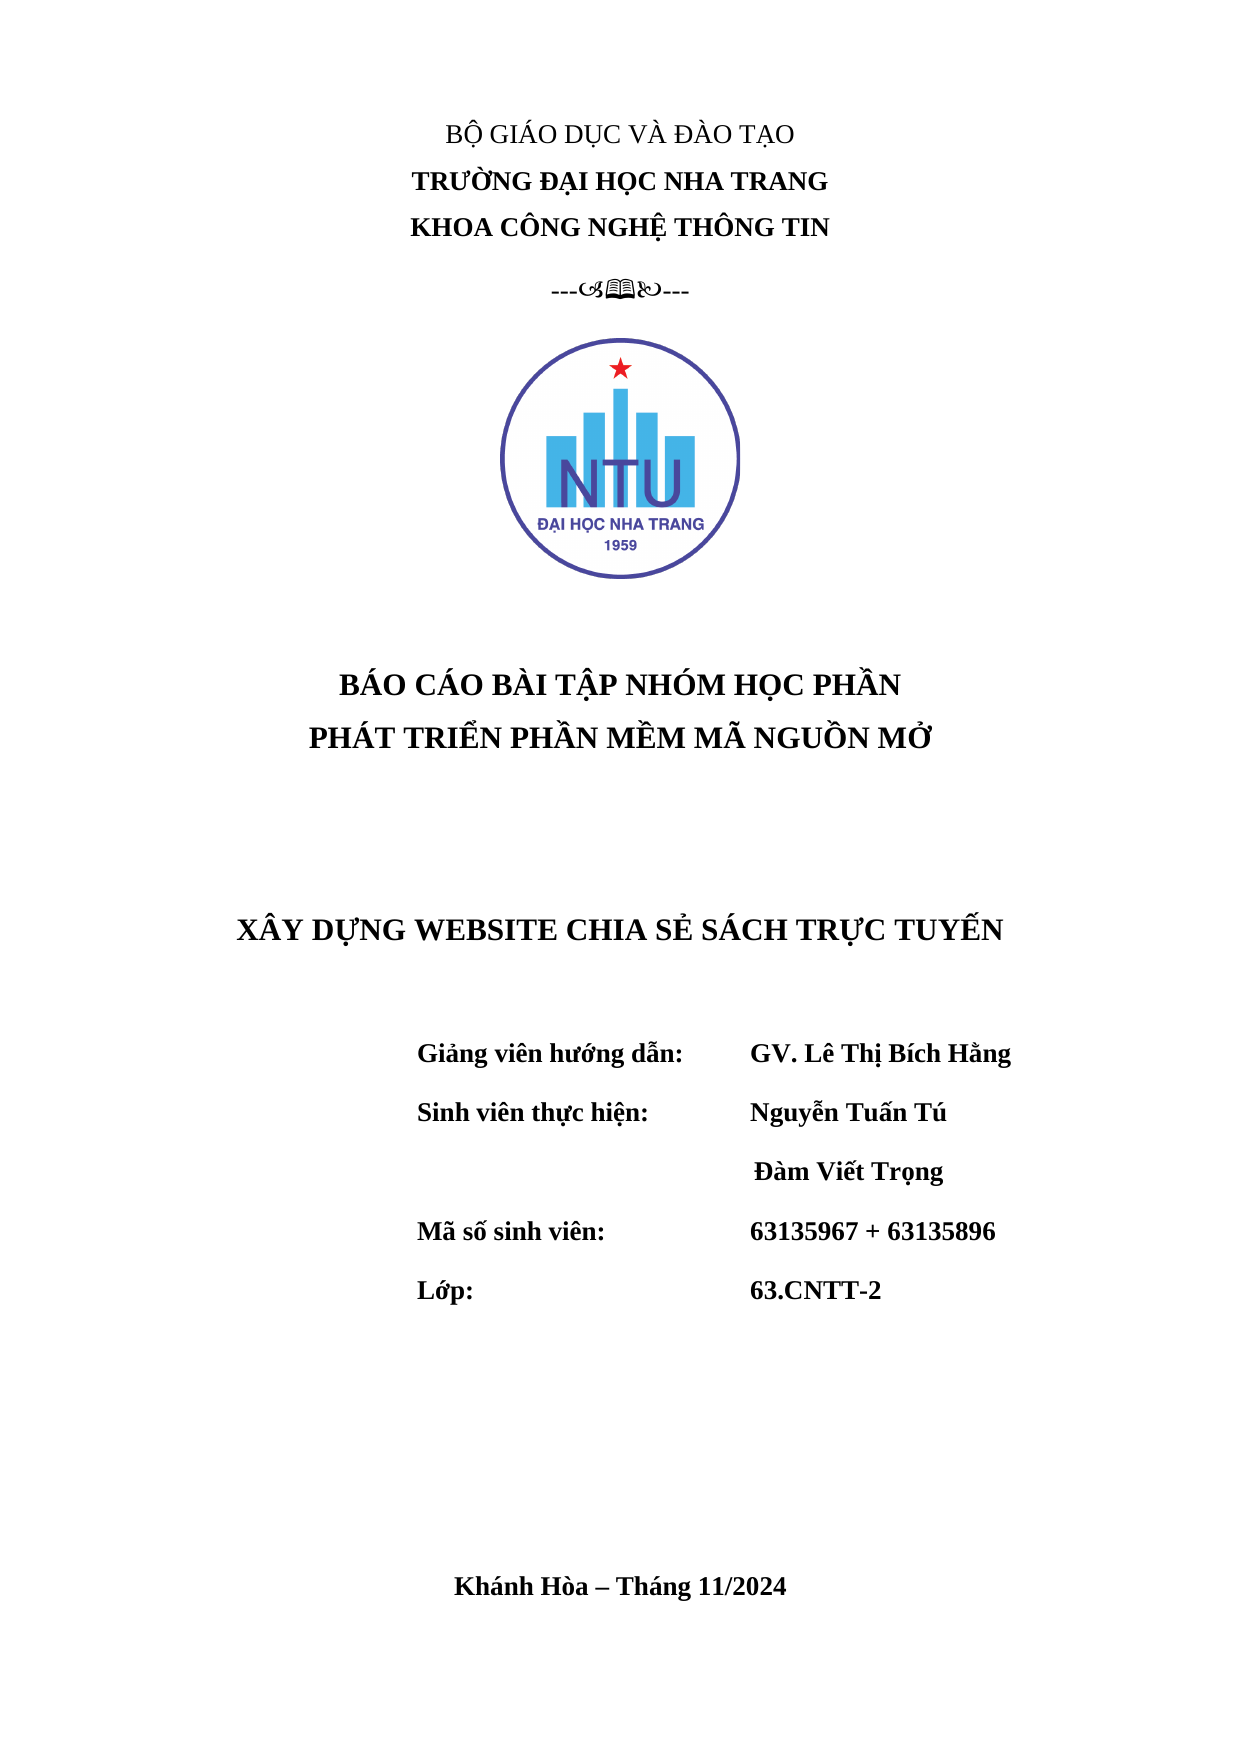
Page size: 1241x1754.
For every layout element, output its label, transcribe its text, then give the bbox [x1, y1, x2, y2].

text Lớp: 63.CNTT-2 [358, 1274, 1090, 1305]
text Mã số sinh viên: 63135967 + 63135896 [358, 1214, 1090, 1246]
text Sinh viên thực hiện: Nguyễn Tuấn Tú [358, 1096, 1090, 1127]
text TRƯỜNG ĐẠI HỌC NHA TRANG [150, 165, 1090, 196]
text Khánh Hòa – Tháng 11/2024 [150, 1569, 1090, 1601]
text ---🙢🕮🙠--- [150, 271, 1090, 308]
picture [500, 338, 741, 579]
text BÁO CÁO BÀI TẬP NHÓM HỌC PHẦN [150, 666, 1090, 702]
text PHÁT TRIỂN PHẦN MỀM MÃ NGUỒN MỞ [150, 720, 1090, 756]
text XÂY DỰNG WEBSITE CHIA SẺ SÁCH TRỰC TUYẾN [150, 912, 1090, 947]
text Đàm Viết Trọng [733, 1155, 1090, 1187]
text Giảng viên hướng dẫn: GV. Lê Thị Bích Hằng [358, 1037, 1090, 1068]
text KHOA CÔNG NGHỆ THÔNG TIN [150, 212, 1090, 243]
text BỘ GIÁO DỤC VÀ ĐÀO TẠO [150, 118, 1090, 149]
